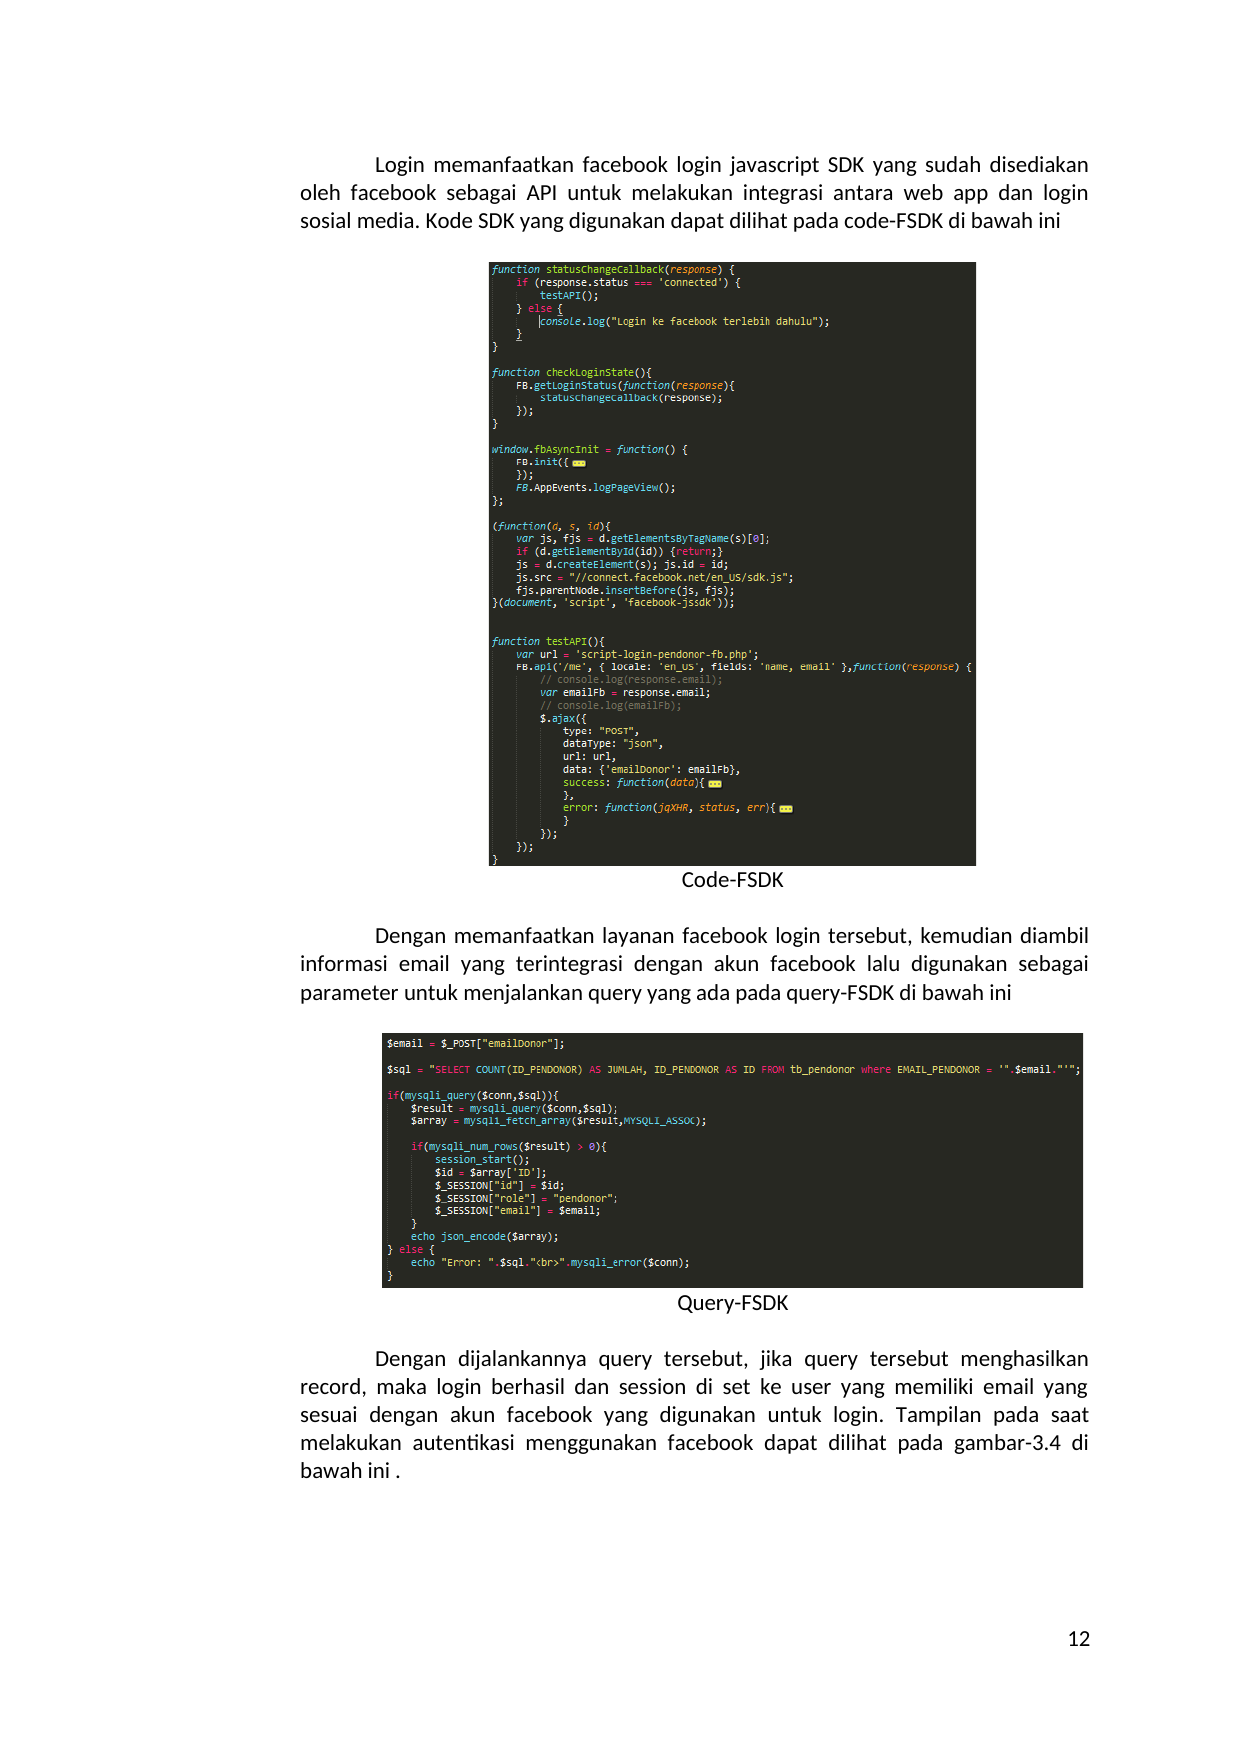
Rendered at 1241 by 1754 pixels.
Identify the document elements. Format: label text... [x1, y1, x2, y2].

text Query-FSDK [300, 1288, 1090, 1316]
text Code-FSDK [300, 866, 1090, 893]
text Dengan memanfaatkan layanan facebook login tersebut, kemudian diambil informasi email yang terintegrasi dengan akun facebook lalu digunakan sebagai parameter untuk menjalankan query yang ada pada query-FSDK di bawah ini [300, 922, 1090, 1006]
text Login memanfaatkan facebook login javascript SDK yang sudah disediakan oleh facebook sebagai API untuk melakukan integrasi antara web app dan login sosial media. Kode SDK yang digunakan dapat dilihat pada code-FSDK di bawah ini [300, 150, 1090, 234]
text Dengan dijalankannya query tersebut, jika query tersebut menghasilkan record, maka login berhasil dan session di set ke user yang memiliki email yang sesuai dengan akun facebook yang digunakan untuk login. Tampilan pada saat melakukan autentikasi menggunakan facebook dapat dilihat pada gambar-3.4 di bawah ini . [300, 1344, 1090, 1484]
